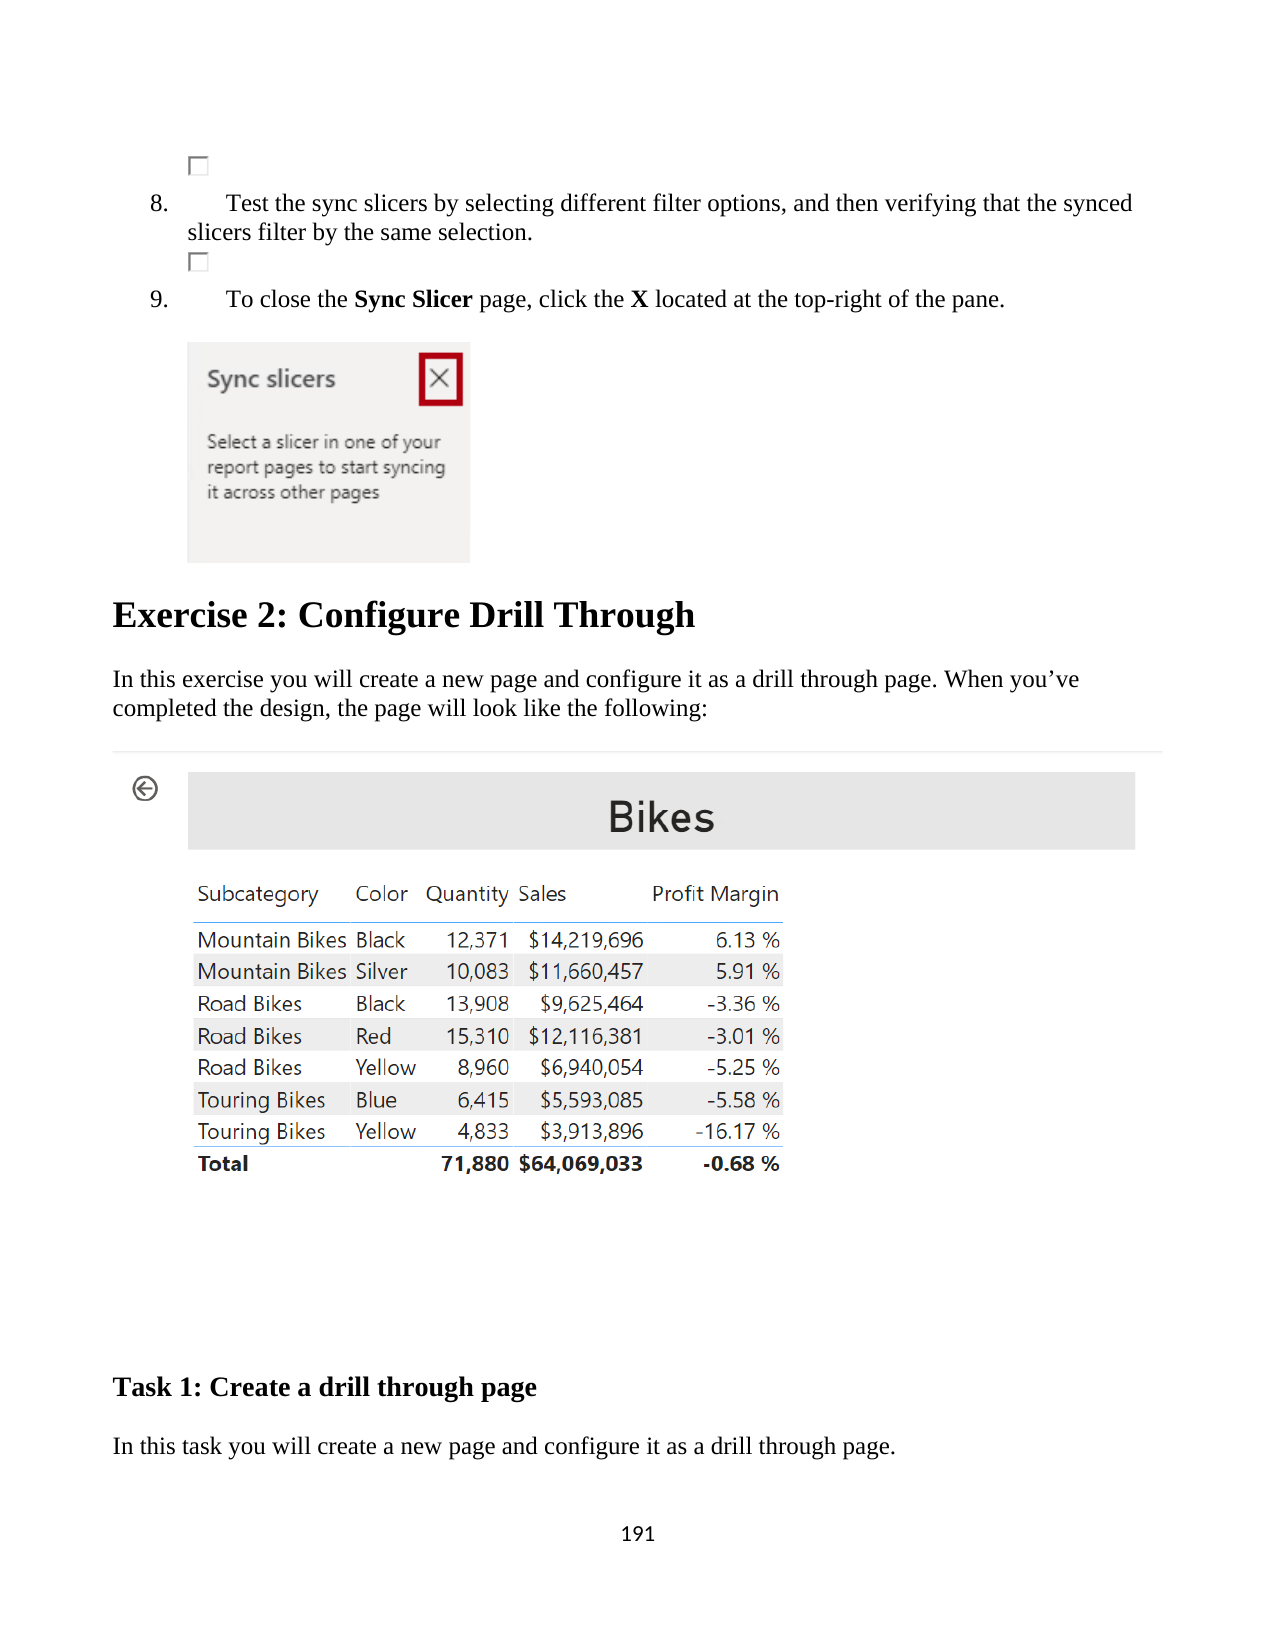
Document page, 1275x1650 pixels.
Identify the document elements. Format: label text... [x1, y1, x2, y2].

text Exercise 2: Configure Drill Through [112, 592, 1162, 635]
list Test the sync slicers by selecting different filter options, and then verifying that the synced slicers filter by the same selection. [150, 150, 1162, 246]
picture [112, 751, 1163, 1341]
text Task 1: Create a drill through page [112, 1370, 1162, 1402]
text In this exercise you will create a new page and configure it as a drill through page. When you’ve completed the design, the page will look like the following: [112, 664, 1162, 722]
list To close the Sync Slicer page, click the X located at the top-right of the pane. [150, 246, 1162, 313]
text In this task you will create a new page and configure it as a drill through page. [112, 1431, 1162, 1460]
picture [187, 342, 471, 563]
